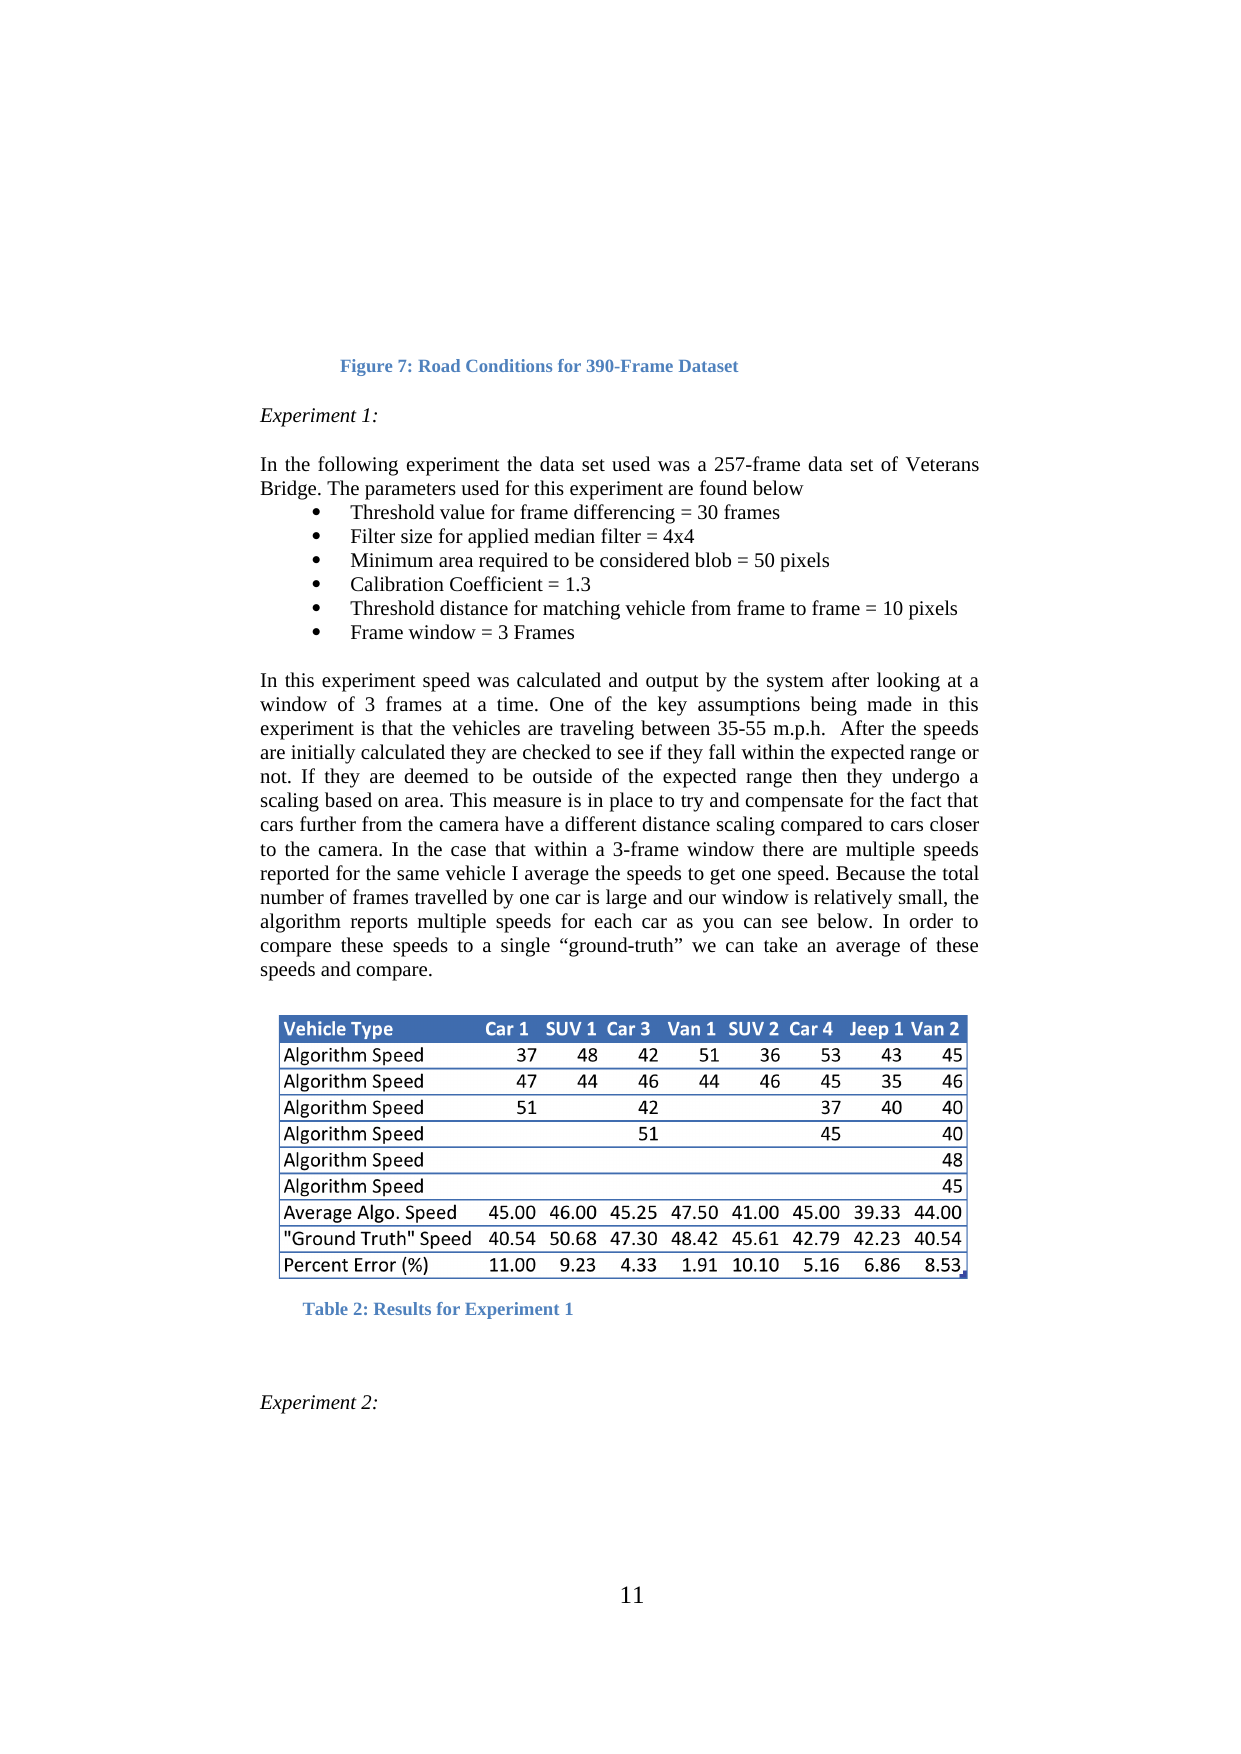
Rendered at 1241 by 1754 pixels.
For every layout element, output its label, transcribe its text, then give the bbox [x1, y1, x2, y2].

list Minimum area required to be considered blob = 50 pixels [313, 548, 980, 572]
list Filter size for applied median filter = 4x4 [313, 524, 980, 548]
text Experiment 2: [260, 1390, 980, 1414]
text Experiment 1: [260, 403, 980, 427]
list Calibration Coefficient = 1.3 [313, 572, 980, 596]
list Threshold distance for matching vehicle from frame to frame = 10 pixels [313, 596, 980, 620]
text In the following experiment the data set used was a 257-frame data set of Veterans Bridge. The parameters used for this experiment are found below [260, 451, 980, 499]
picture [278, 1015, 968, 1279]
list Threshold value for frame differencing = 30 frames [313, 499, 980, 524]
text In this experiment speed was calculated and output by the system after looking at a window of 3 frames at a time. One of the key assumptions being made in this experiment is that the vehicles are traveling between 35-55 m.p.h. After the speeds are initially calculated they are checked to see if they fall within the expected range or not. If they are deemed to be outside of the expected range then they undergo a scaling based on area. This measure is in place to try and compensate for the fact that cars further from the camera have a different distance scaling compared to cars closer to the camera. In the case that within a 3-frame window there are multiple speeds reported for the same vehicle I average the speeds to get one speed. Because the total number of frames travelled by one car is large and our window is relatively small, the algorithm reports multiple speeds for each car as you can see below. In order to compare these speeds to a single “ground-truth” we can take an average of these speeds and compare. [260, 668, 980, 981]
list Frame window = 3 Frames [313, 620, 980, 644]
